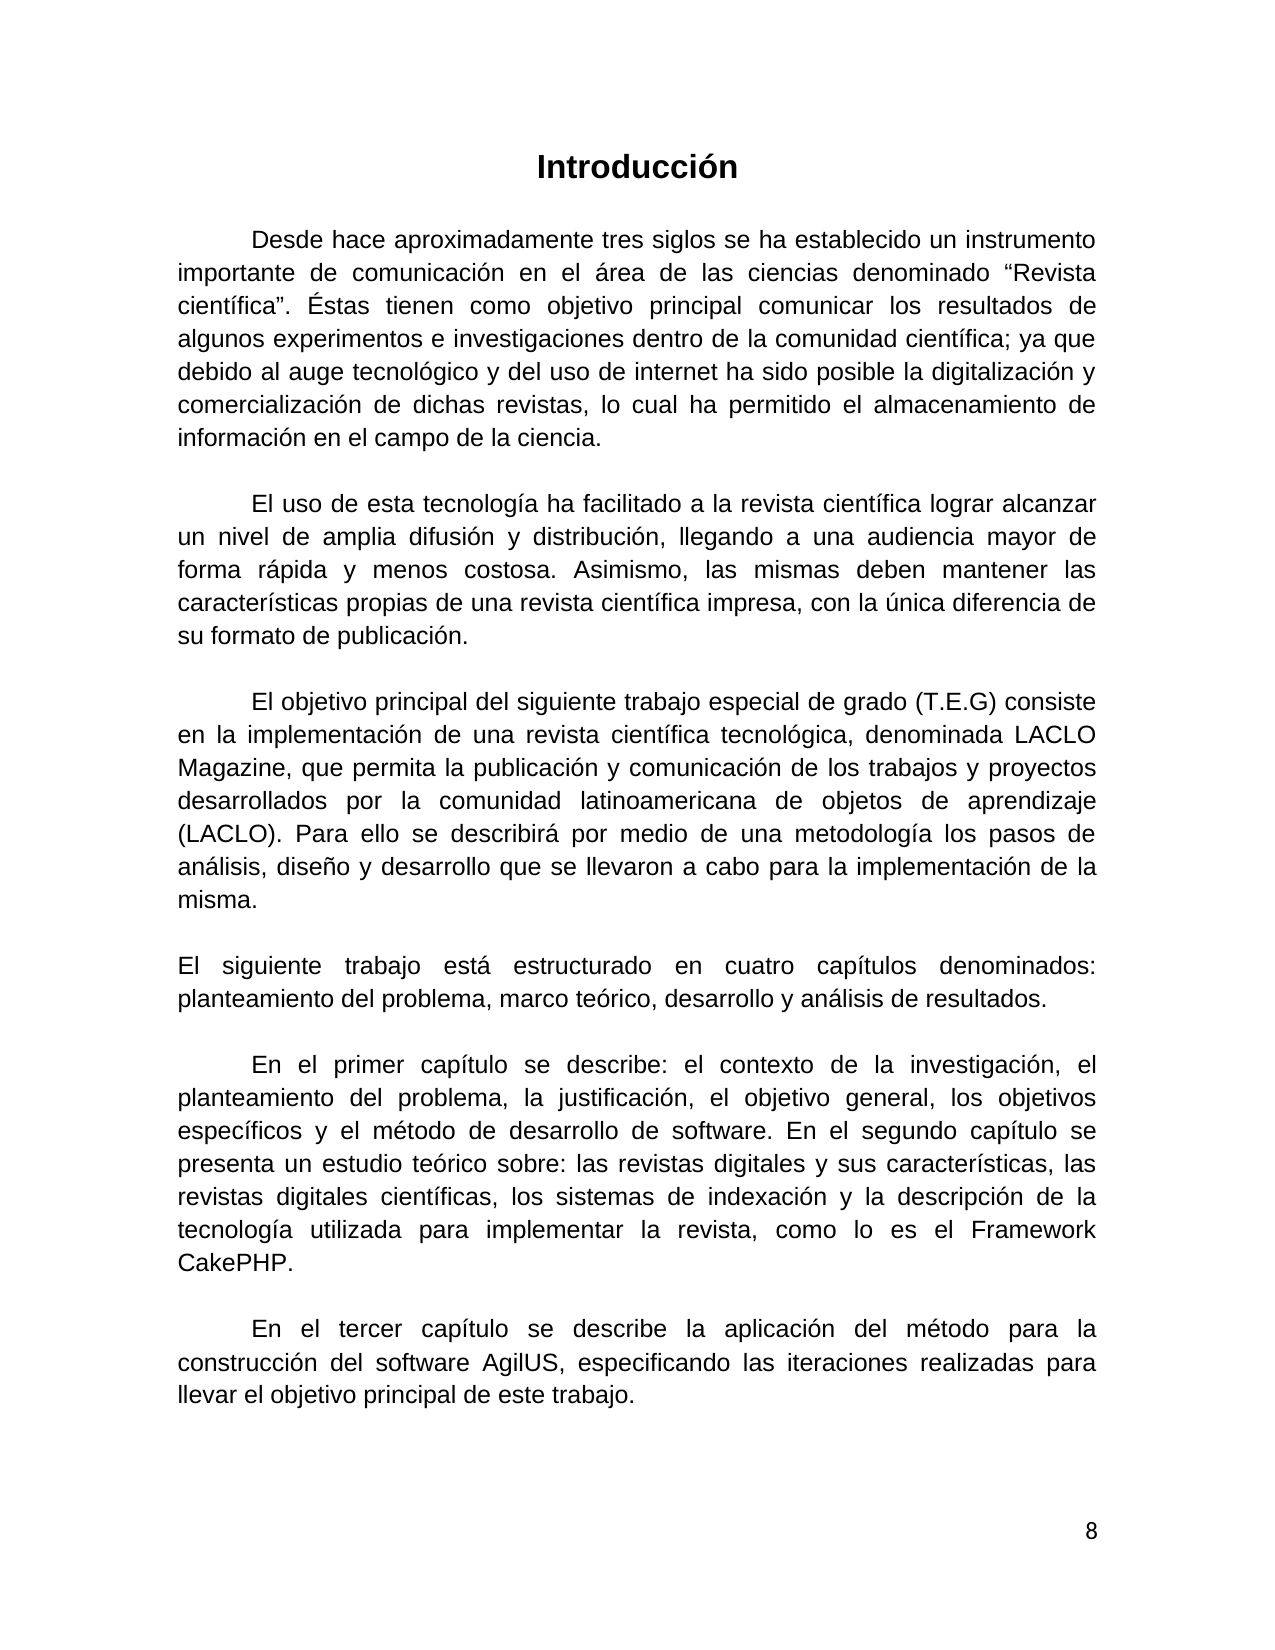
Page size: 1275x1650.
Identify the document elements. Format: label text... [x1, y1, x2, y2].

text El siguiente trabajo está estructurado en cuatro capítulos denominados: planteamiento del problema, marco teórico, desarrollo y análisis de resultados. [177, 951, 1098, 1013]
text En el tercer capítulo se describe la aplicación del método para la construcción del software AgilUS, especificando las iteraciones realizadas para llevar el objetivo principal de este trabajo. [177, 1314, 1098, 1409]
text El uso de esta tecnología ha facilitado a la revista científica lograr alcanzar un nivel de amplia difusión y distribución, llegando a una audiencia mayor de forma rápida y menos costosa. Asimismo, las mismas deben mantener las características propias de una revista científica impresa, con la única diferencia de su formato de publicación. [177, 489, 1098, 650]
text El objetivo principal del siguiente trabajo especial de grado (T.E.G) consiste en la implementación de una revista científica tecnológica, denominada LACLO Magazine, que permita la publicación y comunicación de los trabajos y proyectos desarrollados por la comunidad latinoamericana de objetos de aprendizaje (LACLO). Para ello se describirá por medio de una metodología los pasos de análisis, diseño y desarrollo que se llevaron a cabo para la implementación de la misma. [177, 687, 1098, 914]
text En el primer capítulo se describe: el contexto de la investigación, el planteamiento del problema, la justificación, el objetivo general, los objetivos específicos y el método de desarrollo de software. En el segundo capítulo se presenta un estudio teórico sobre: las revistas digitales y sus características, las revistas digitales científicas, los sistemas de indexación y la descripción de la tecnología utilizada para implementar la revista, como lo es el Framework CakePHP. [177, 1050, 1098, 1277]
subtitle Introducción [177, 148, 1098, 186]
text Desde hace aproximadamente tres siglos se ha establecido un instrumento importante de comunicación en el área de las ciencias denominado “Revista científica”. Éstas tienen como objetivo principal comunicar los resultados de algunos experimentos e investigaciones dentro de la comunidad científica; ya que debido al auge tecnológico y del uso de internet ha sido posible la digitalización y comercialización de dichas revistas, lo cual ha permitido el almacenamiento de información en el campo de la ciencia. [177, 225, 1098, 452]
